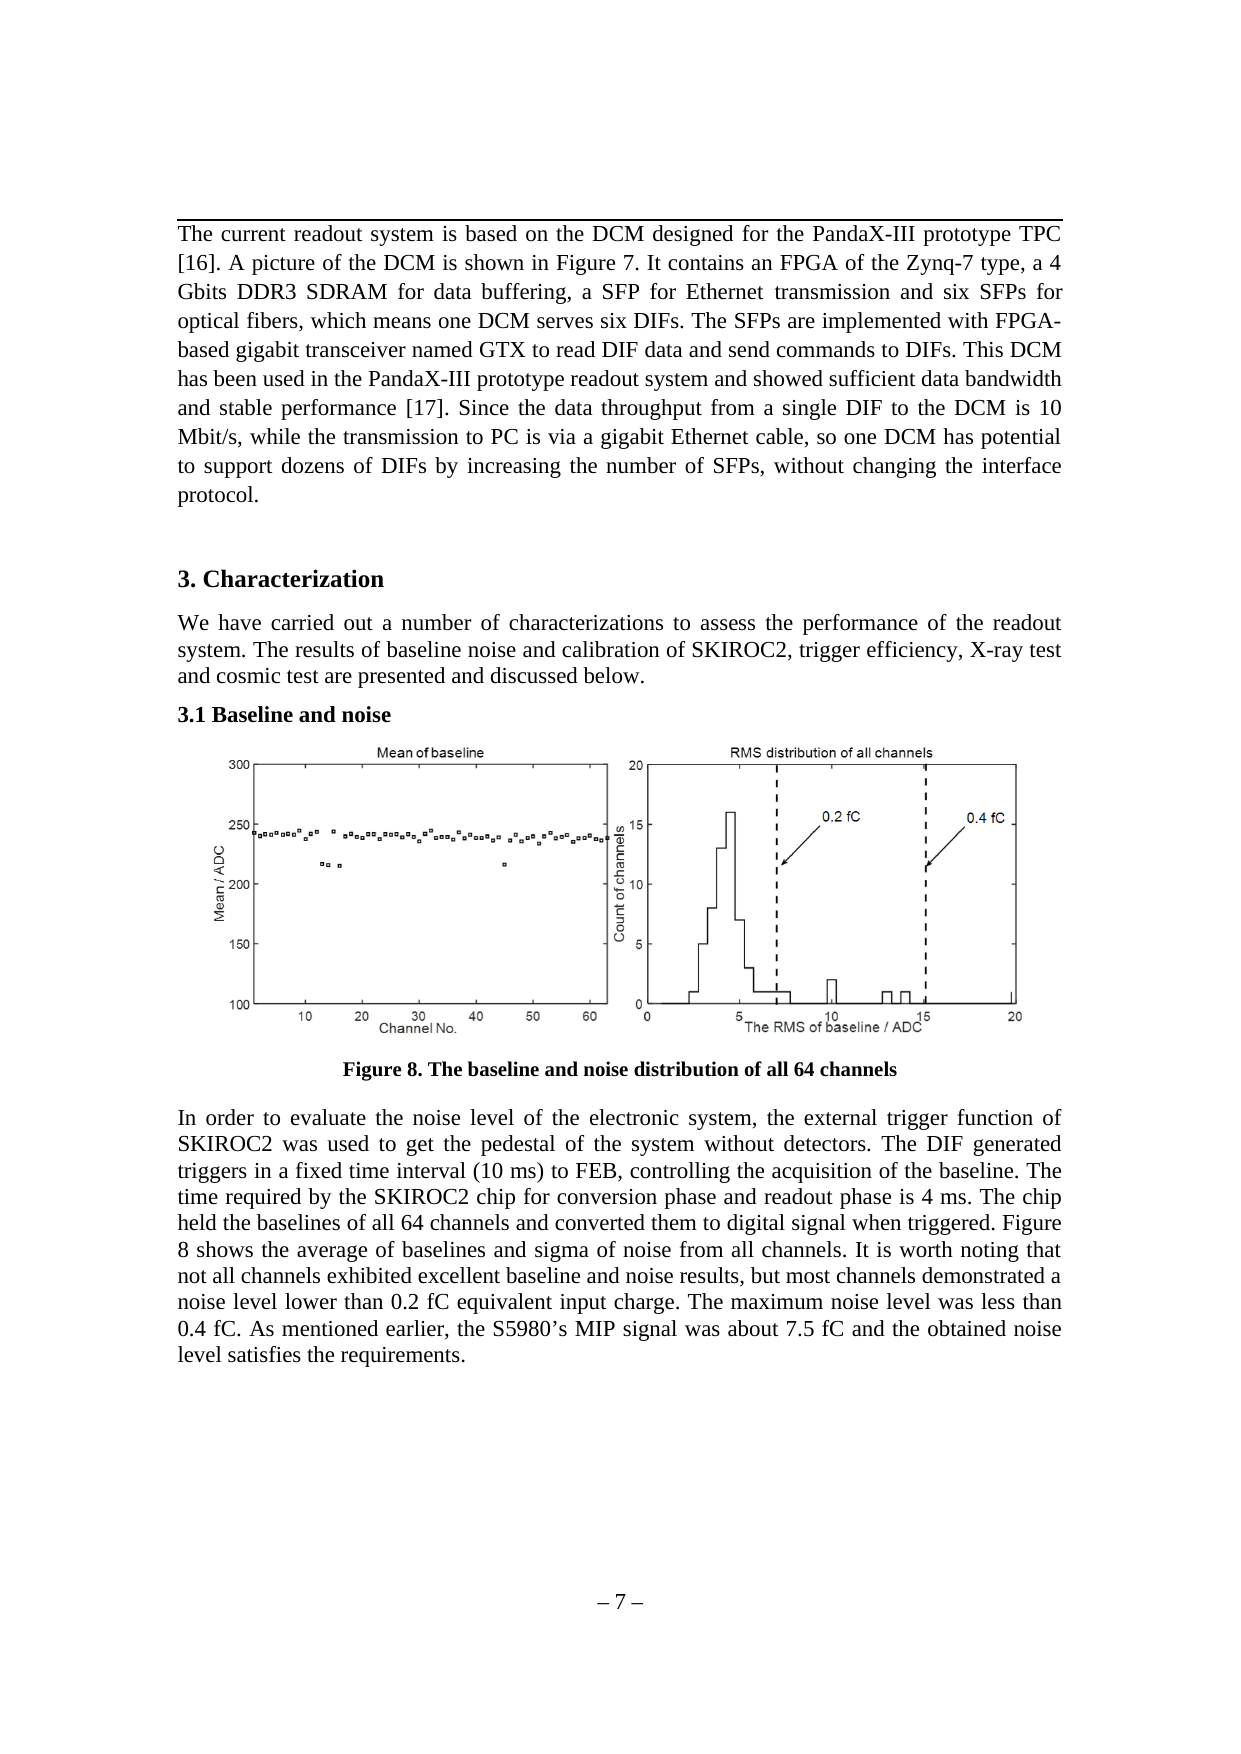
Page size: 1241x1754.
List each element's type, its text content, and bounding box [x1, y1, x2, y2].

picture [206, 739, 1034, 1045]
text Baseline and noise [177, 701, 1063, 727]
list We have carried out a number of characterizations to assess the performance of the readout system. The results of baseline noise and calibration of SKIROC2, trigger efficiency, X-ray test and cosmic test are presented and discussed below. [177, 609, 1063, 688]
text Characterization [177, 564, 1063, 593]
list In order to evaluate the noise level of the electronic system, the external trigger function of SKIROC2 was used to get the pedestal of the system without detectors. The DIF generated triggers in a fixed time interval (10 ms) to FEB, controlling the acquisition of the baseline. The time required by the SKIROC2 chip for conversion phase and readout phase is 4 ms. The chip held the baselines of all 64 channels and converted them to digital signal when triggered. Figure 8 shows the average of baselines and sigma of noise from all channels. It is worth noting that not all channels exhibited excellent baseline and noise results, but most channels demonstrated a noise level lower than 0.2 fC equivalent input charge. The maximum noise level was less than 0.4 fC. As mentioned earlier, the S5980’s MIP signal was about 7.5 fC and the obtained noise level satisfies the requirements. [177, 1104, 1063, 1367]
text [177, 221, 1063, 507]
